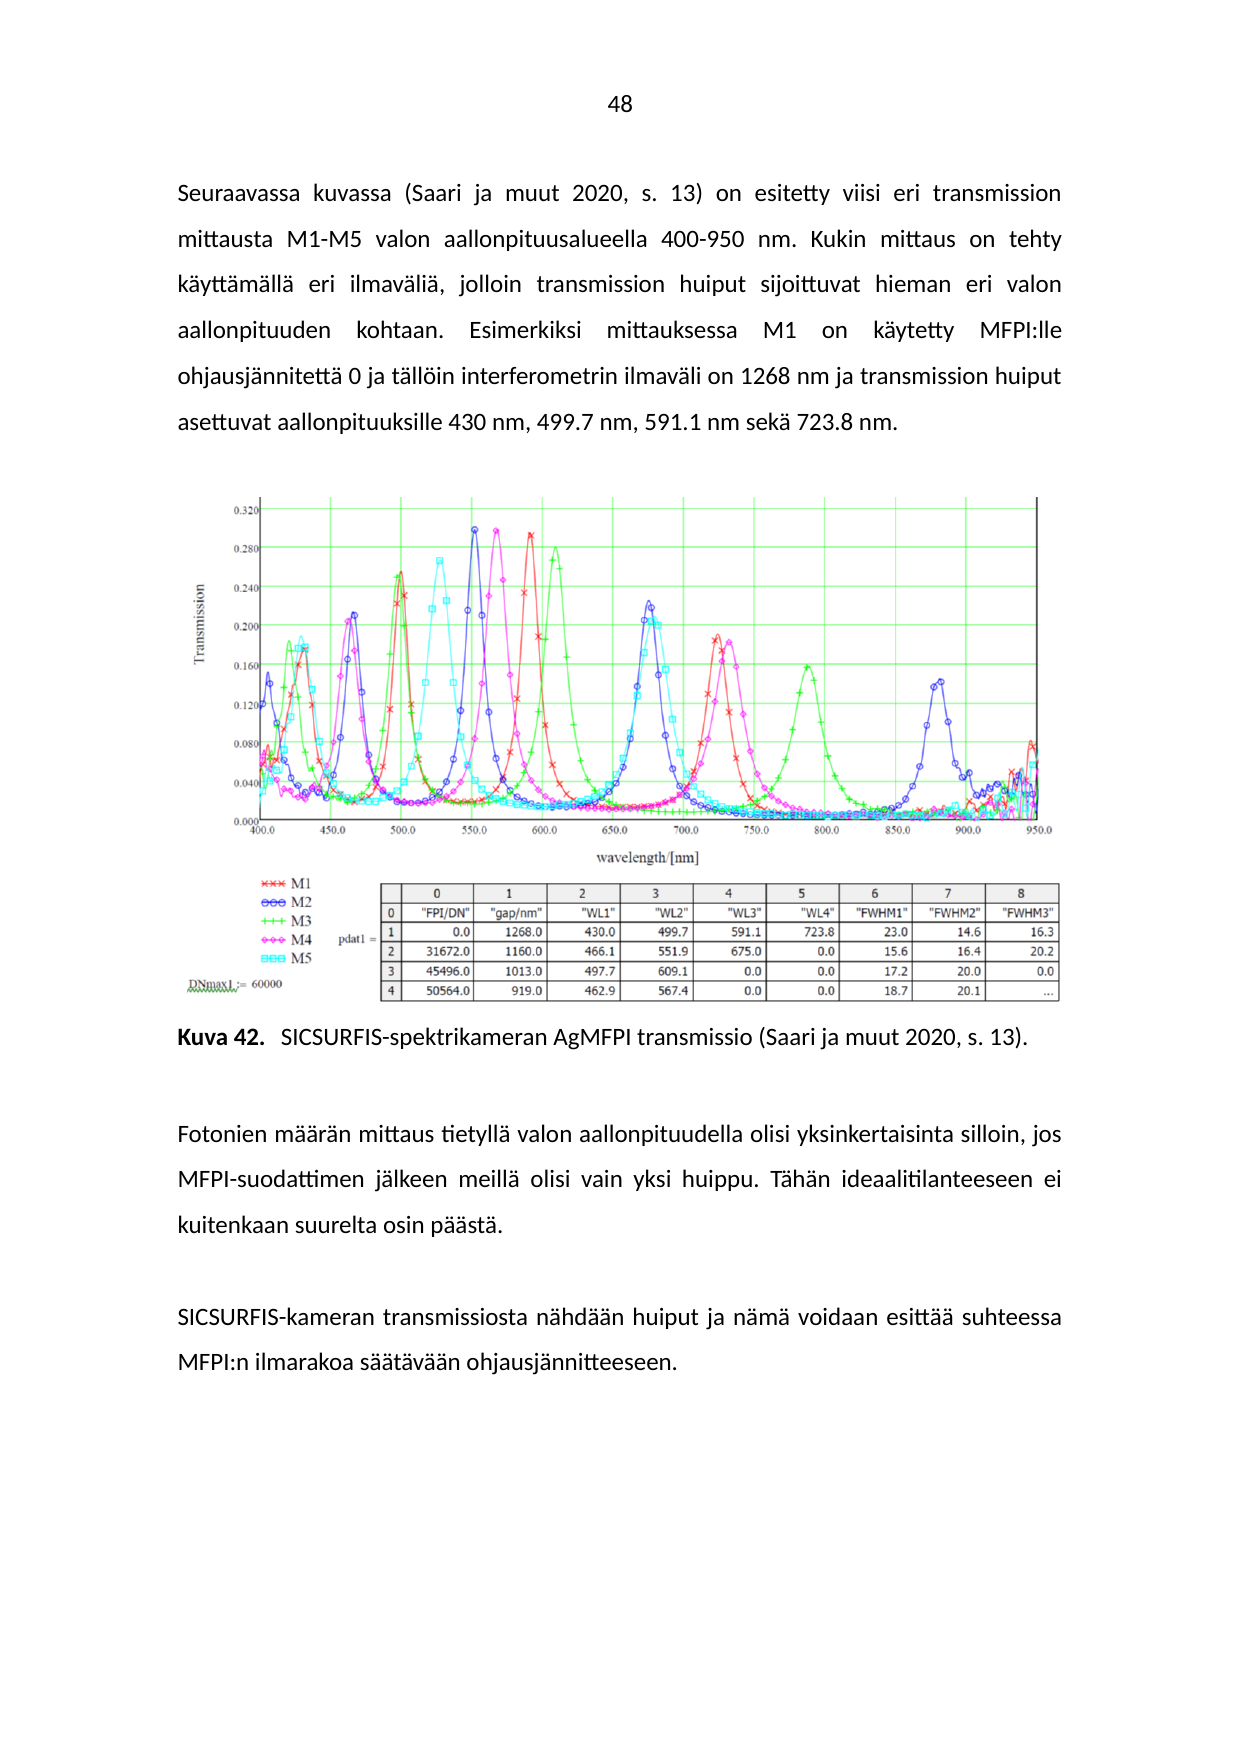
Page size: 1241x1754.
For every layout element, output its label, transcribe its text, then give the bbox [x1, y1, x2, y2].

text Fotonien määrän mittaus tietyllä valon aallonpituudella olisi yksinkertaisinta silloin, jos MFPI-suodattimen jälkeen meillä olisi vain yksi huippu. Tähän ideaalitilanteeseen ei kuitenkaan suurelta osin päästä. [177, 1118, 1063, 1240]
text Kuva 42. SICSURFIS-spektrikameran AgMFPI transmissio (Saari ja muut 2020, s. 13). [177, 1021, 1063, 1051]
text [177, 177, 1063, 436]
text SICSURFIS-kameran transmissiosta nähdään huiput ja nämä voidaan esittää suhteessa MFPI:n ilmarakoa säätävään ohjausjännitteeseen. [177, 1301, 1063, 1377]
picture [177, 497, 1063, 1009]
